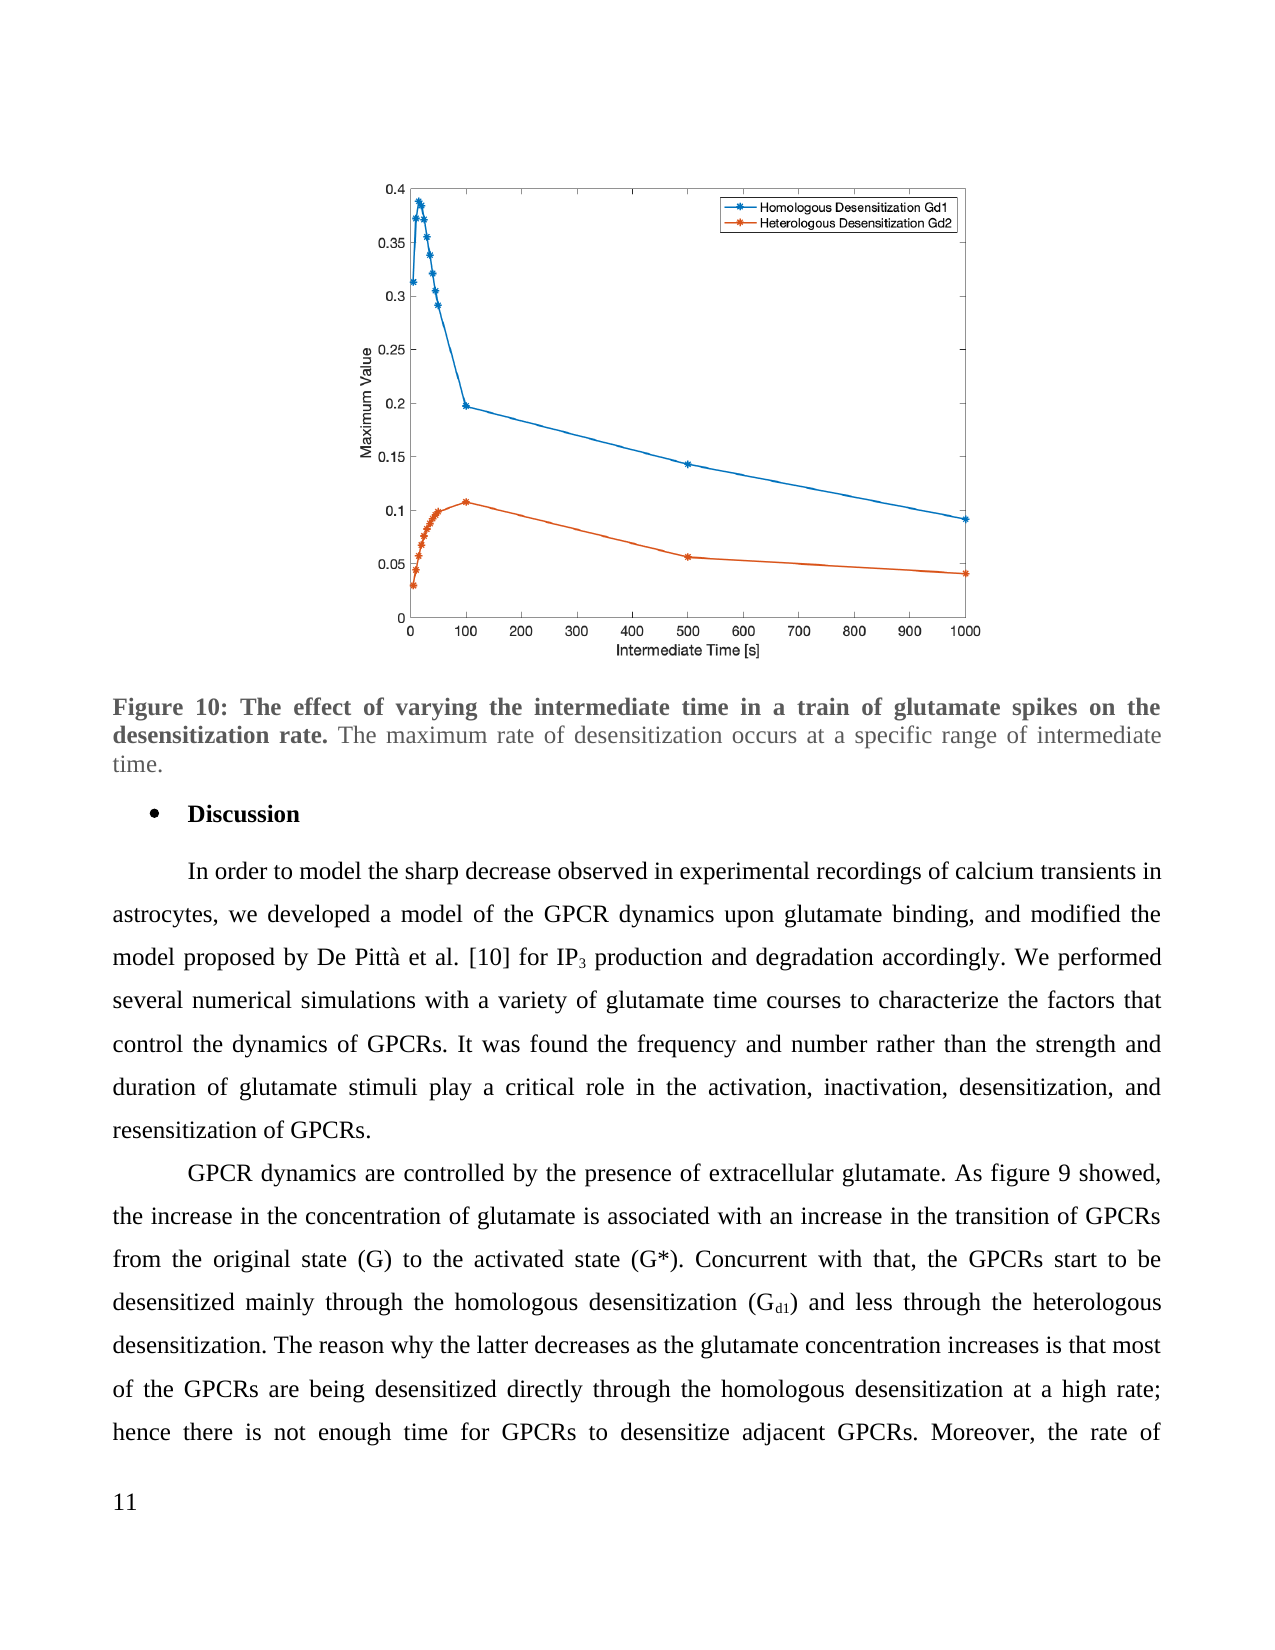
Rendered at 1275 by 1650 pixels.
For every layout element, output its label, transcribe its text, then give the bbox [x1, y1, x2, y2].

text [112, 1158, 1162, 1446]
text In order to model the sharp decrease observed in experimental recordings of calcium transients in astrocytes, we developed a model of the GPCR dynamics upon glutamate binding, and modified the model proposed by De Pittà et al. [10] for IP3 production and degradation accordingly. We performed several numerical simulations with a variety of glutamate time courses to characterize the factors that control the dynamics of GPCRs. It was found the frequency and number rather than the strength and duration of glutamate stimuli play a critical role in the activation, inactivation, desensitization, and resensitization of GPCRs. [112, 856, 1162, 1144]
text Figure 10: The effect of varying the intermediate time in a train of glutamate spikes on the desensitization rate. The maximum rate of desensitization occurs at a specific range of intermediate time. [112, 692, 1162, 778]
list Discussion [150, 799, 1162, 827]
picture [317, 150, 1033, 675]
